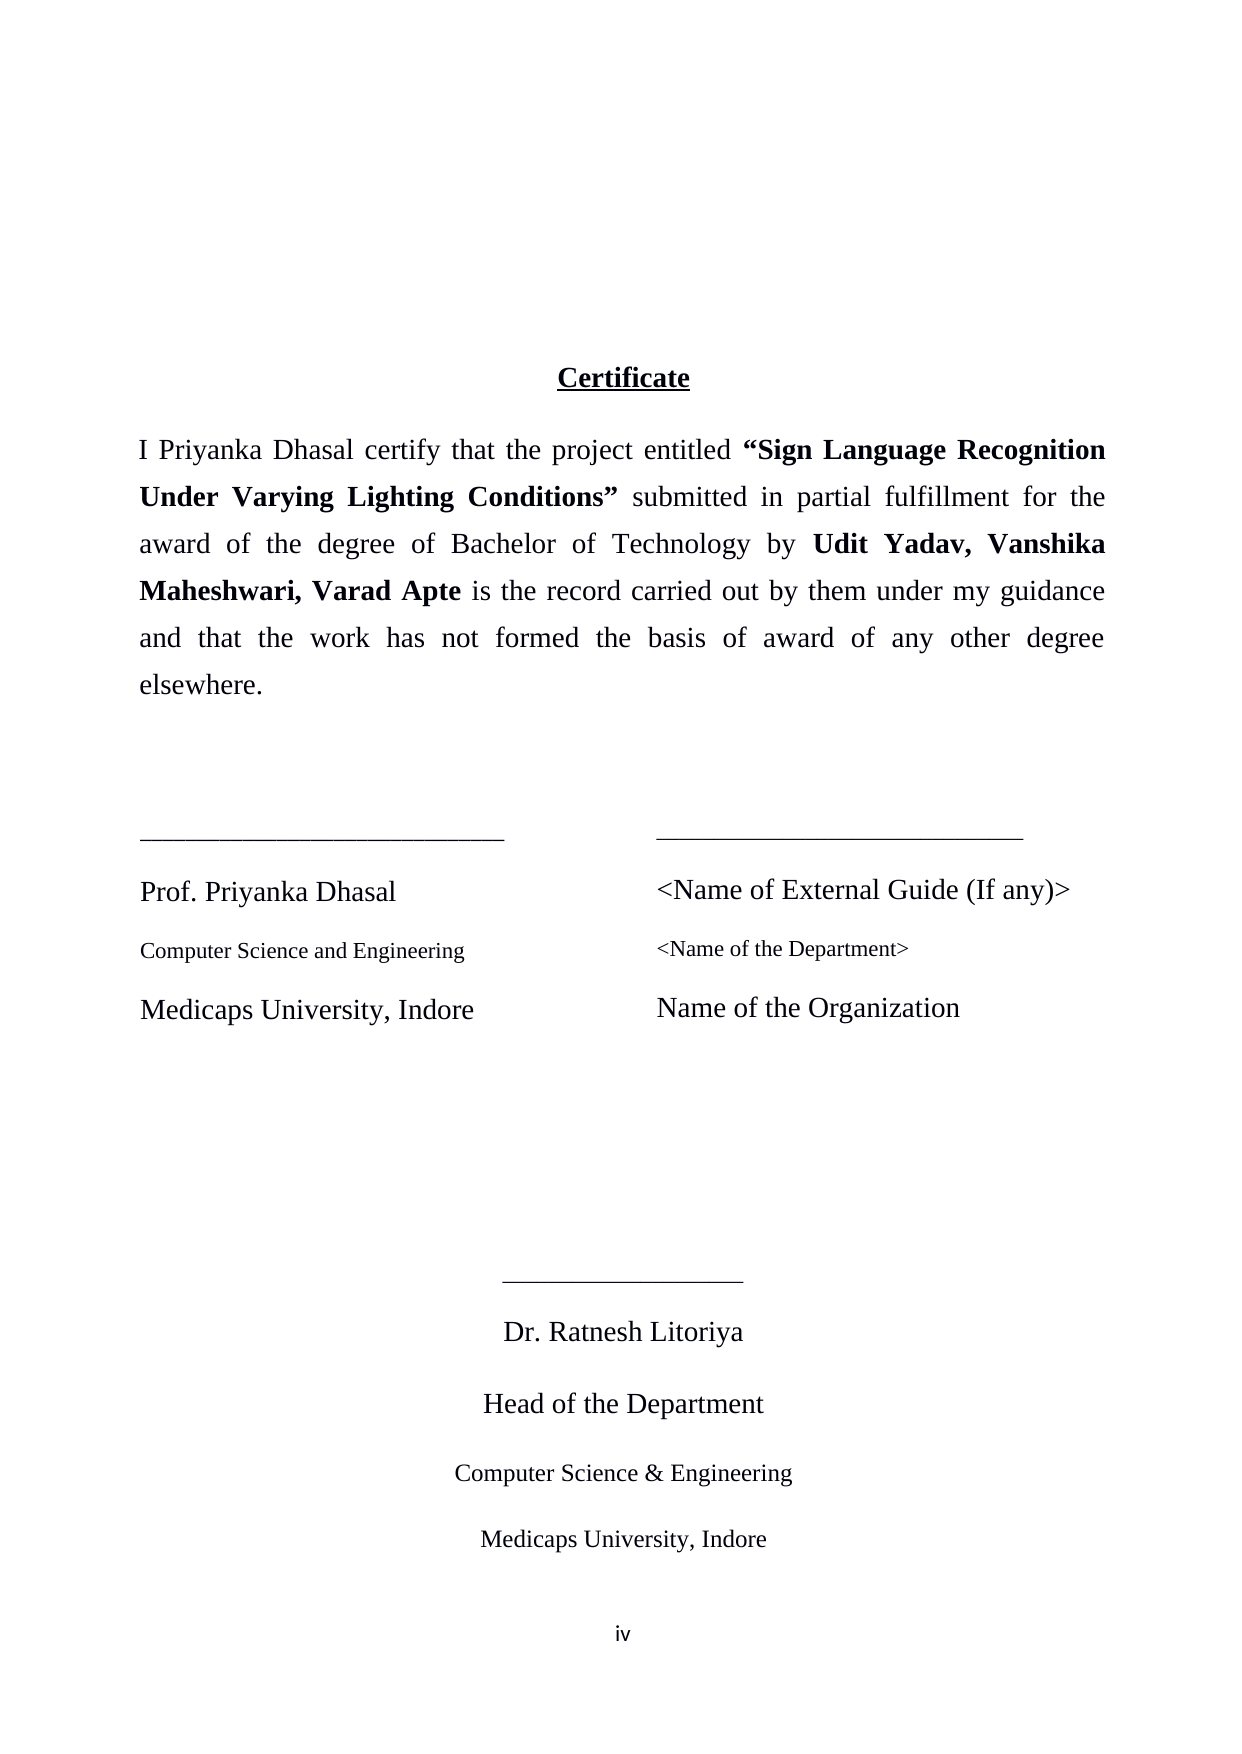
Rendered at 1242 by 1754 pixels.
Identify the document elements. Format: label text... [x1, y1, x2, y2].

subtitle Certificate [140, 360, 1107, 394]
text _____________________ [140, 1258, 1106, 1285]
table_header ________________________________ <Name of External Guide (If any)> <Name of the Department> Name of the Organization [644, 816, 1079, 1030]
text Head of the Department [140, 1386, 1107, 1420]
text Dr. Ratnesh Litoriya [140, 1314, 1107, 1348]
text Medicaps University, Indore [140, 1524, 1107, 1553]
table_header ________________________________ Prof. Priyanka Dhasal Computer Science and Engineering Medicaps University, Indore [140, 816, 644, 1030]
text Computer Science & Engineering [140, 1458, 1107, 1487]
text I Priyanka Dhasal certify that the project entitled “Sign Language Recognition Under Varying Lighting Conditions” submitted in partial fulfillment for the award of the degree of Bachelor of Technology by Udit Yadav, Vanshika Maheshwari, Varad Apte is the record carried out by them under my guidance and that the work has not formed the basis of award of any other degree elsewhere. [138, 432, 1106, 700]
